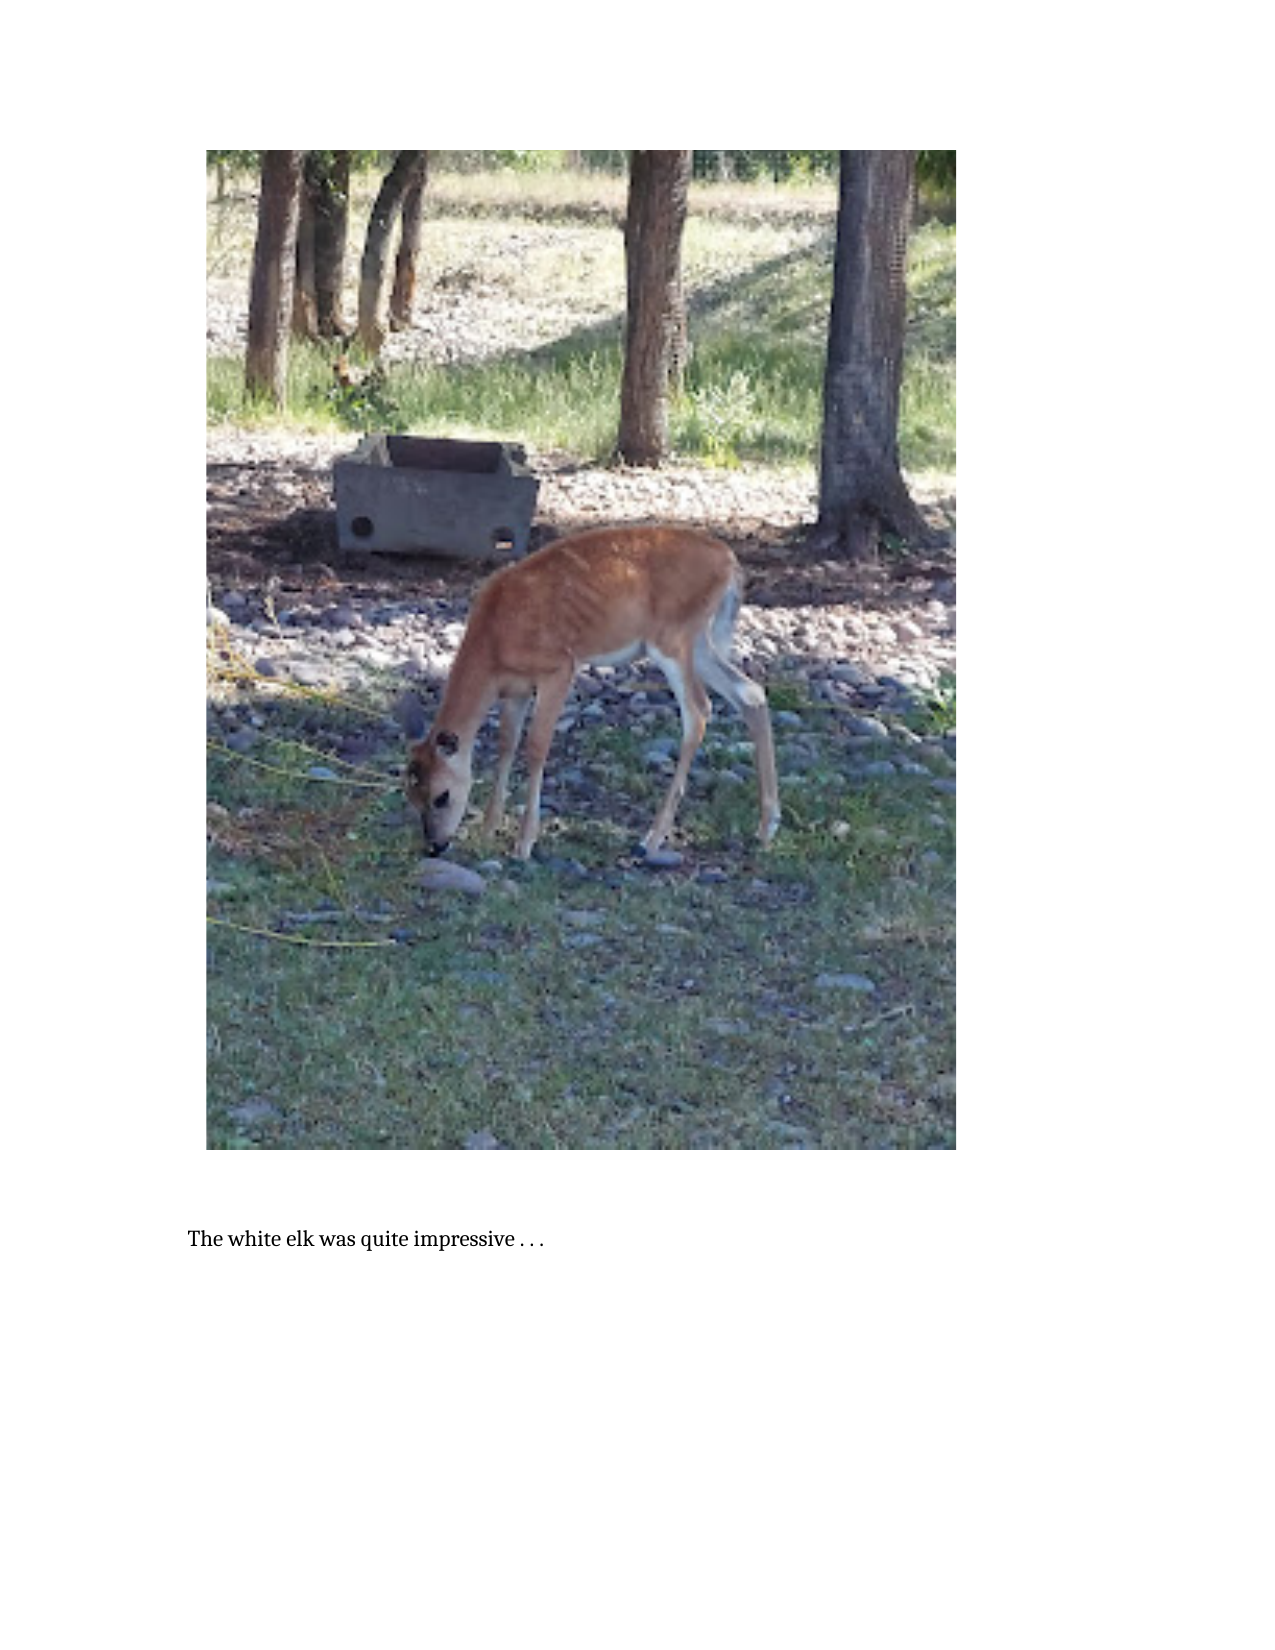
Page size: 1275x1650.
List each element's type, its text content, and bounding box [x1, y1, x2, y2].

picture [206, 150, 957, 1150]
text The white elk was quite impressive . . . [187, 1226, 1087, 1252]
